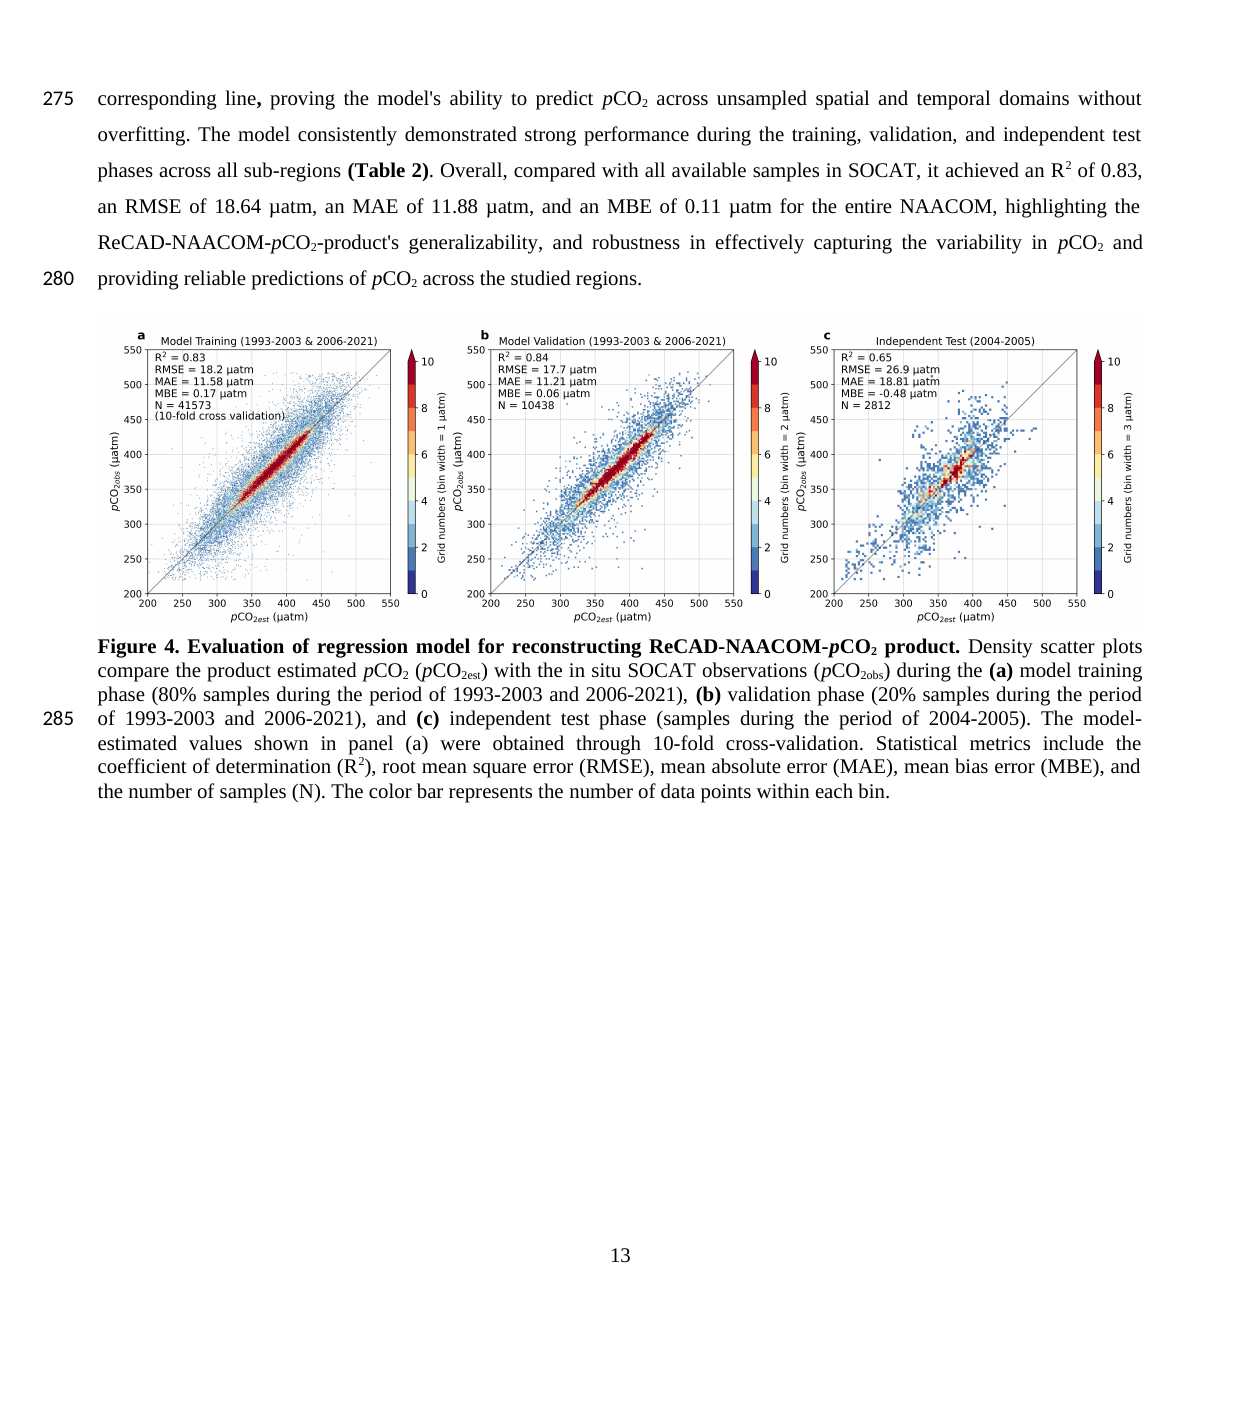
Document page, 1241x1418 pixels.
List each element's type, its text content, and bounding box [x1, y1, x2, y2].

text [97, 86, 1143, 290]
text Figure 4. Evaluation of regression model for reconstructing ReCAD-NAACOM-pCO2 product. Density scatter plots compare the product estimated pCO2 (pCO2est) with the in situ SOCAT observations (pCO2obs) during the (a) model training phase (80% samples during the period of 1993-2003 and 2006-2021), (b) validation phase (20% samples during the period of 1993-2003 and 2006-2021), and (c) independent test phase (samples during the period of 2004-2005). The model-estimated values shown in panel (a) were obtained through 10-fold cross-validation. Statistical metrics include the coefficient of determination (R2), root mean square error (RMSE), mean absolute error (MAE), mean bias error (MBE), and the number of samples (N). The color bar represents the number of data points within each bin. [97, 635, 1143, 803]
picture [97, 314, 1143, 635]
